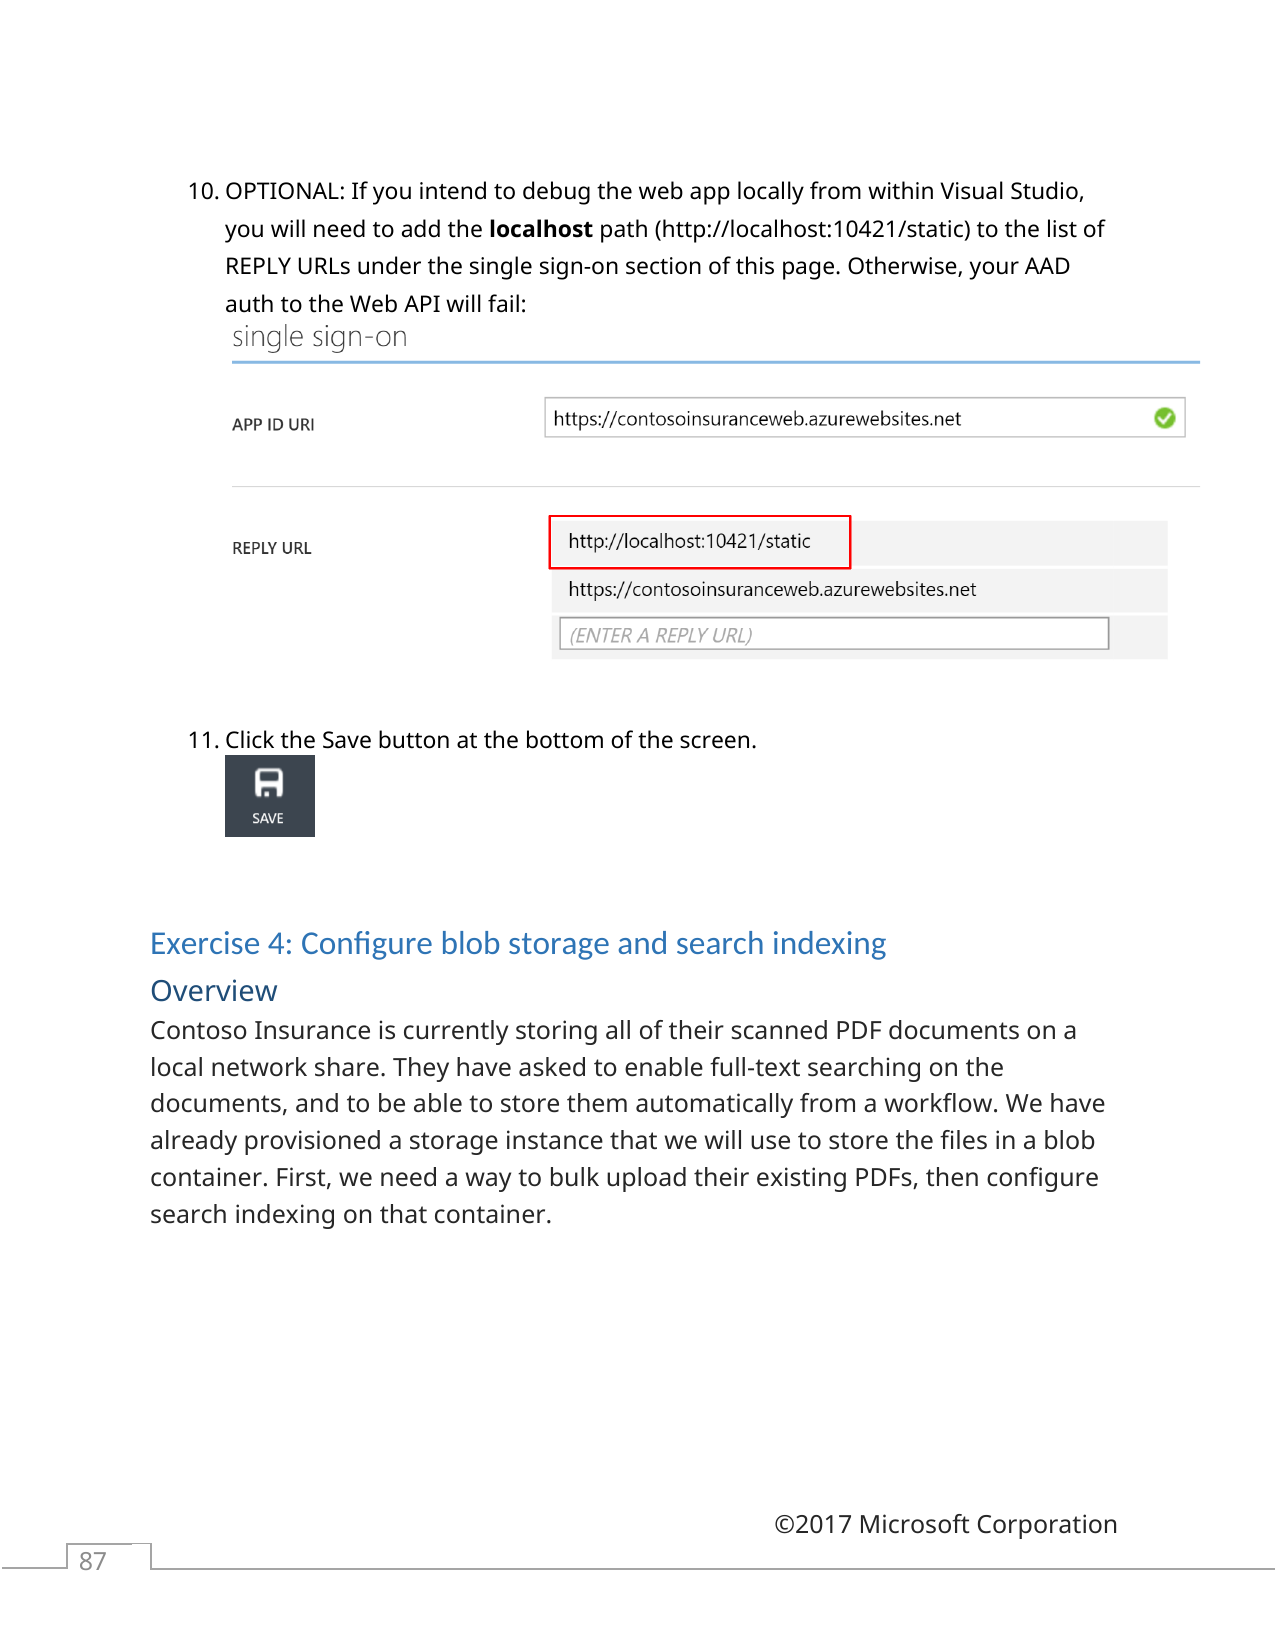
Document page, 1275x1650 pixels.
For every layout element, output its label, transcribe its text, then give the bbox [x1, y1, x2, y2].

subtitle Exercise 4: Configure blob storage and search indexing [150, 922, 1125, 962]
picture [225, 318, 1200, 700]
picture [225, 755, 315, 837]
text Contoso Insurance is currently storing all of their scanned PDF documents on a local network share. They have asked to enable full-text searching on the documents, and to be able to store them automatically from a workflow. We have already provisioned a storage instance that we will use to store the files in a blob container. First, we need a way to bulk upload their existing PDFs, then configure search indexing on that container. [150, 1013, 1125, 1231]
list Click the Save button at the bottom of the screen. [187, 718, 1125, 836]
subtitle Overview [150, 970, 1125, 1009]
